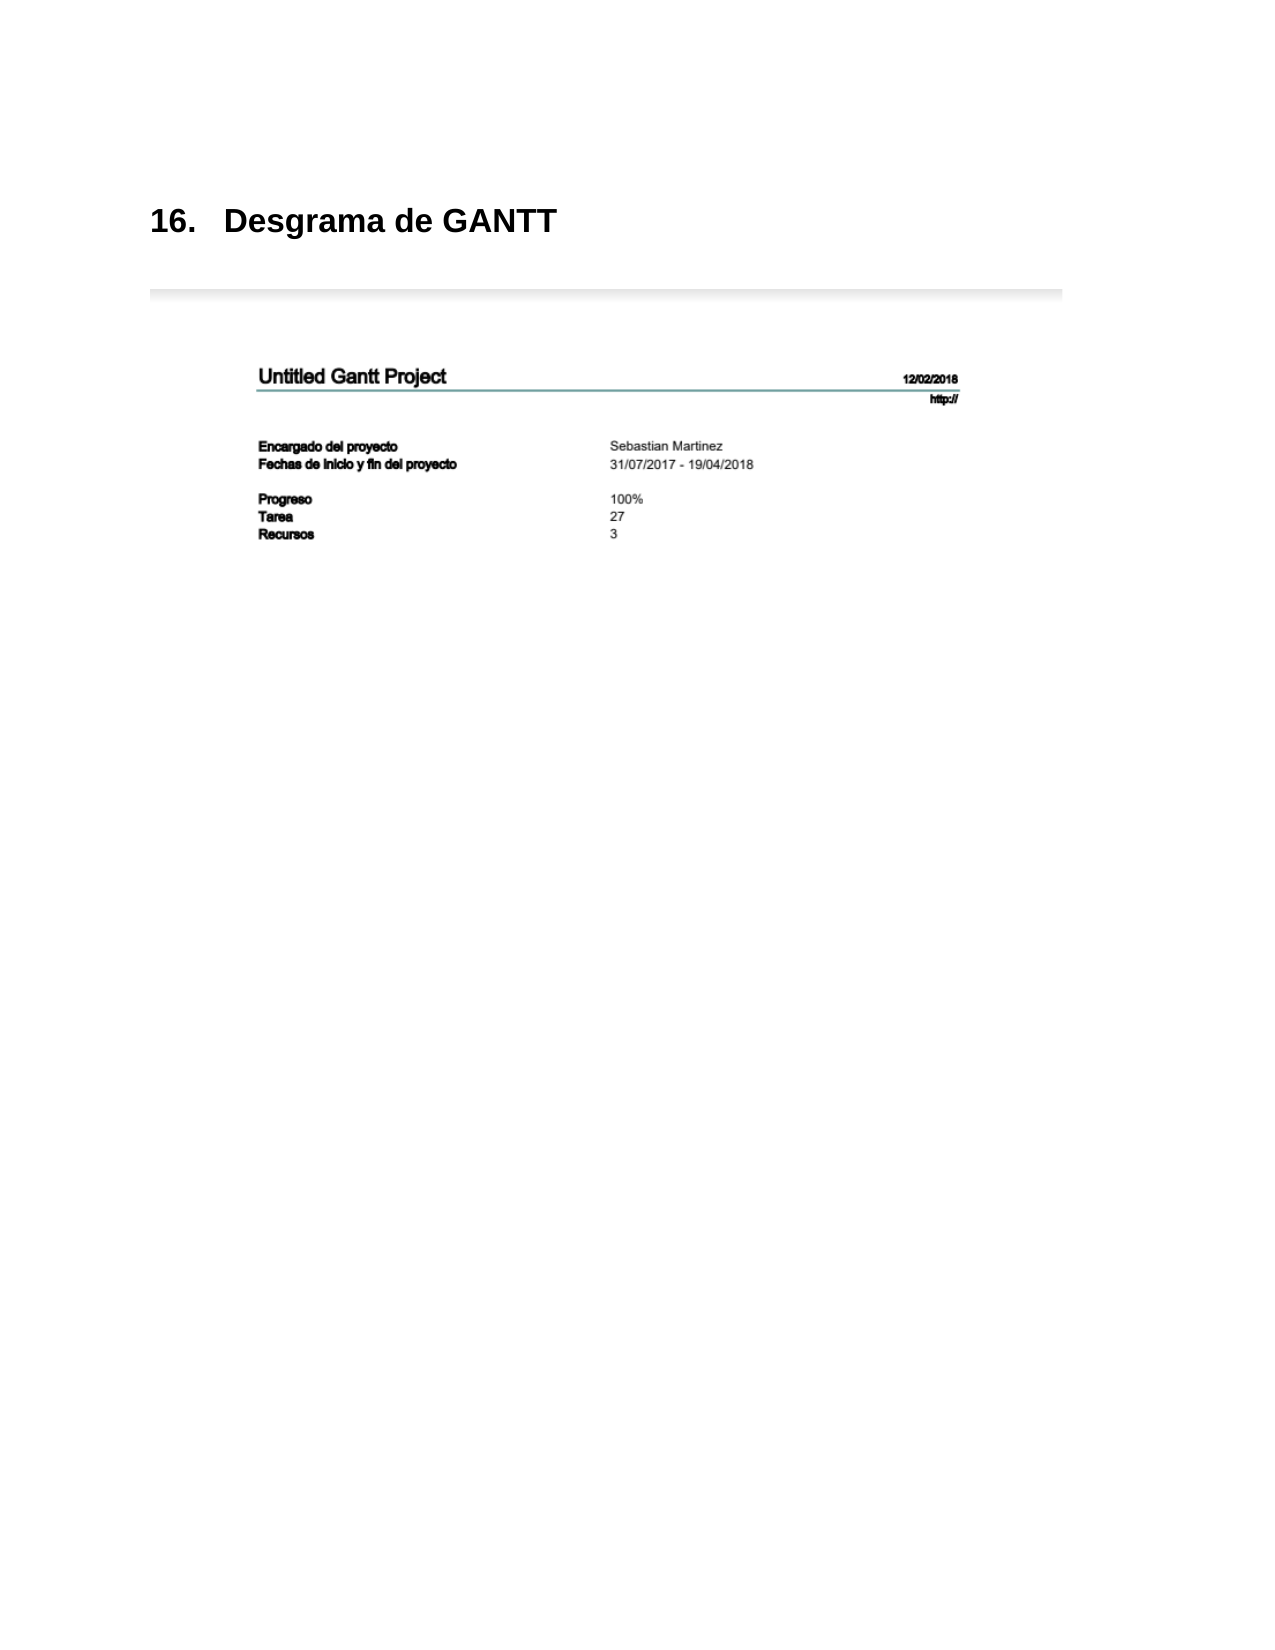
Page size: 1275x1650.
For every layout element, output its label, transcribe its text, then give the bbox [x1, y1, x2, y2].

subtitle Desgrama de GANTT [150, 201, 1125, 239]
